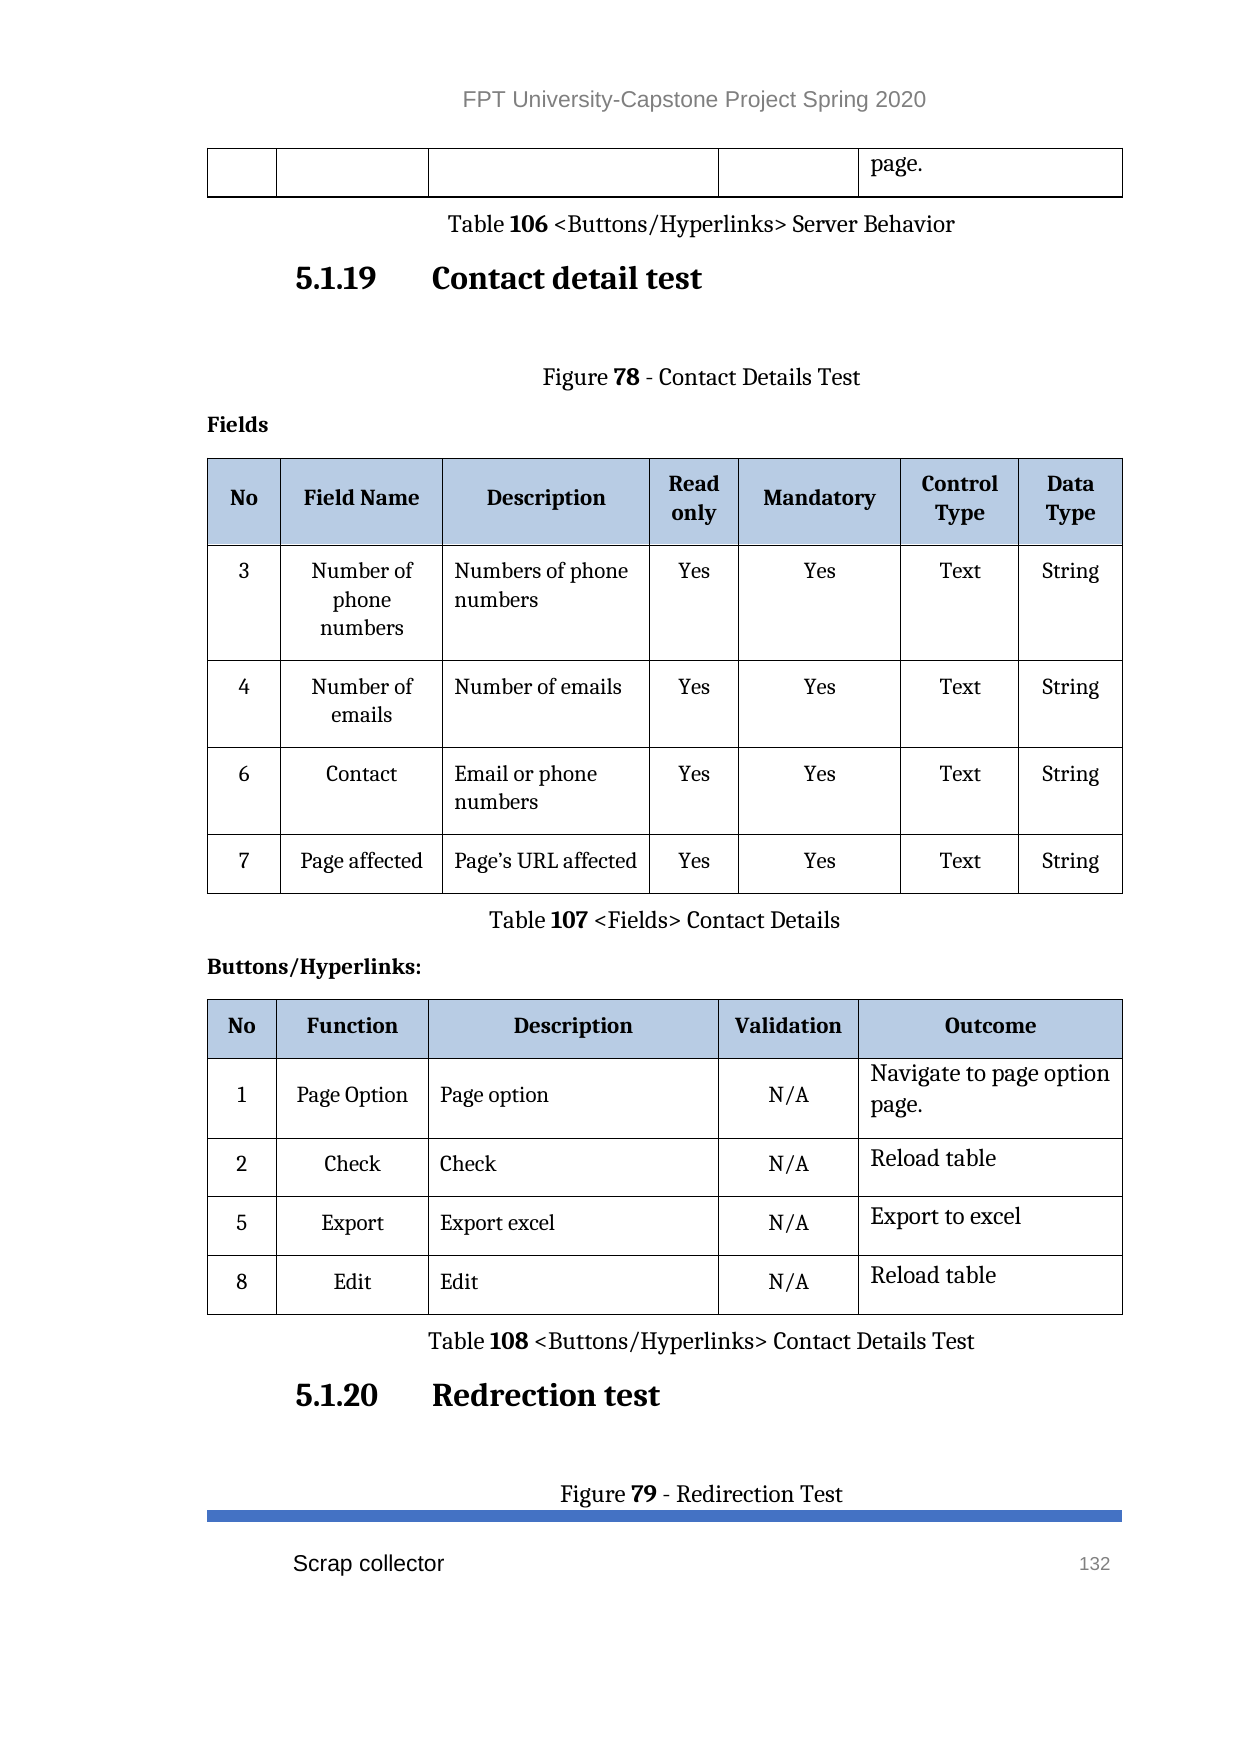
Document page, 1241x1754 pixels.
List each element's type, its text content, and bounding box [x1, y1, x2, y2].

subtitle Contact detail test [295, 259, 1122, 298]
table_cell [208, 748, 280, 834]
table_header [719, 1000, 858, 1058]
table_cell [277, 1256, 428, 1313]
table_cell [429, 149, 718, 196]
text Figure 78 - Contact Details Test [207, 363, 1122, 391]
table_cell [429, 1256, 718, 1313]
text Table 107 <Fields> Contact Details [207, 906, 1122, 935]
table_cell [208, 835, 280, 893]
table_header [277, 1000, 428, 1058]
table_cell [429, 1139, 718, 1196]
text Figure 79 - Redirection Test [207, 1480, 1122, 1508]
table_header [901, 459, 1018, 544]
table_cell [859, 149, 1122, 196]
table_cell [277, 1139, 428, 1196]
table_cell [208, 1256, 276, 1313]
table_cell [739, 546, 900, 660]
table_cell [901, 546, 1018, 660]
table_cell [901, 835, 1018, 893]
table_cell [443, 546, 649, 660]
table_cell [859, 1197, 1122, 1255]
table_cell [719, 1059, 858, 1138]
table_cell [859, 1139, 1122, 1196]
text Buttons/Hyperlinks: [207, 954, 1122, 980]
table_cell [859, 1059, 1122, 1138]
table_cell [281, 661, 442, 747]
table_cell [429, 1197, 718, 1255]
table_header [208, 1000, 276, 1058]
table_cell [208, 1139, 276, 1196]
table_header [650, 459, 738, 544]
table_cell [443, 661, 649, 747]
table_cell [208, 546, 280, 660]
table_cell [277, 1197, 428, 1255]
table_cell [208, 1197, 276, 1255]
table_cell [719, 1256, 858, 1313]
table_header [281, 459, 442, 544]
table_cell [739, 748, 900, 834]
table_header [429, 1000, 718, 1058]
text Table 106 <Buttons/Hyperlinks> Server Behavior [207, 210, 1122, 239]
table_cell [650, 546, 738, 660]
subtitle Redrection test [295, 1377, 1122, 1415]
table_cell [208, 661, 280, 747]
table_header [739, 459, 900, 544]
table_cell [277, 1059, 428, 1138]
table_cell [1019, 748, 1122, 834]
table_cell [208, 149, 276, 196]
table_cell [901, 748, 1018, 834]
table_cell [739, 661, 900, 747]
text Table 108 <Buttons/Hyperlinks> Contact Details Test [207, 1327, 1122, 1356]
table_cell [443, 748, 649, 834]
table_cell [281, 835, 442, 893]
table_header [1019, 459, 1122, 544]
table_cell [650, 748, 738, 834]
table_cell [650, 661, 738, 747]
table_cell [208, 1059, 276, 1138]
text Fields [207, 412, 1122, 439]
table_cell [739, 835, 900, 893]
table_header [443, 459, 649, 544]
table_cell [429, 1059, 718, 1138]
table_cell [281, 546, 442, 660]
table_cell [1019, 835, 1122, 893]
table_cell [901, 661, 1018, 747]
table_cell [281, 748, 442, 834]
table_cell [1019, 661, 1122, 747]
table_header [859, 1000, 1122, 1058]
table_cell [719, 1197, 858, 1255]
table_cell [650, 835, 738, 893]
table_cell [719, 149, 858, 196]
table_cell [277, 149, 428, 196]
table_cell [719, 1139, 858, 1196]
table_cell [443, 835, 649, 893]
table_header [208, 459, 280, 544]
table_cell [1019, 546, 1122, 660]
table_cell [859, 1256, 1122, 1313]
